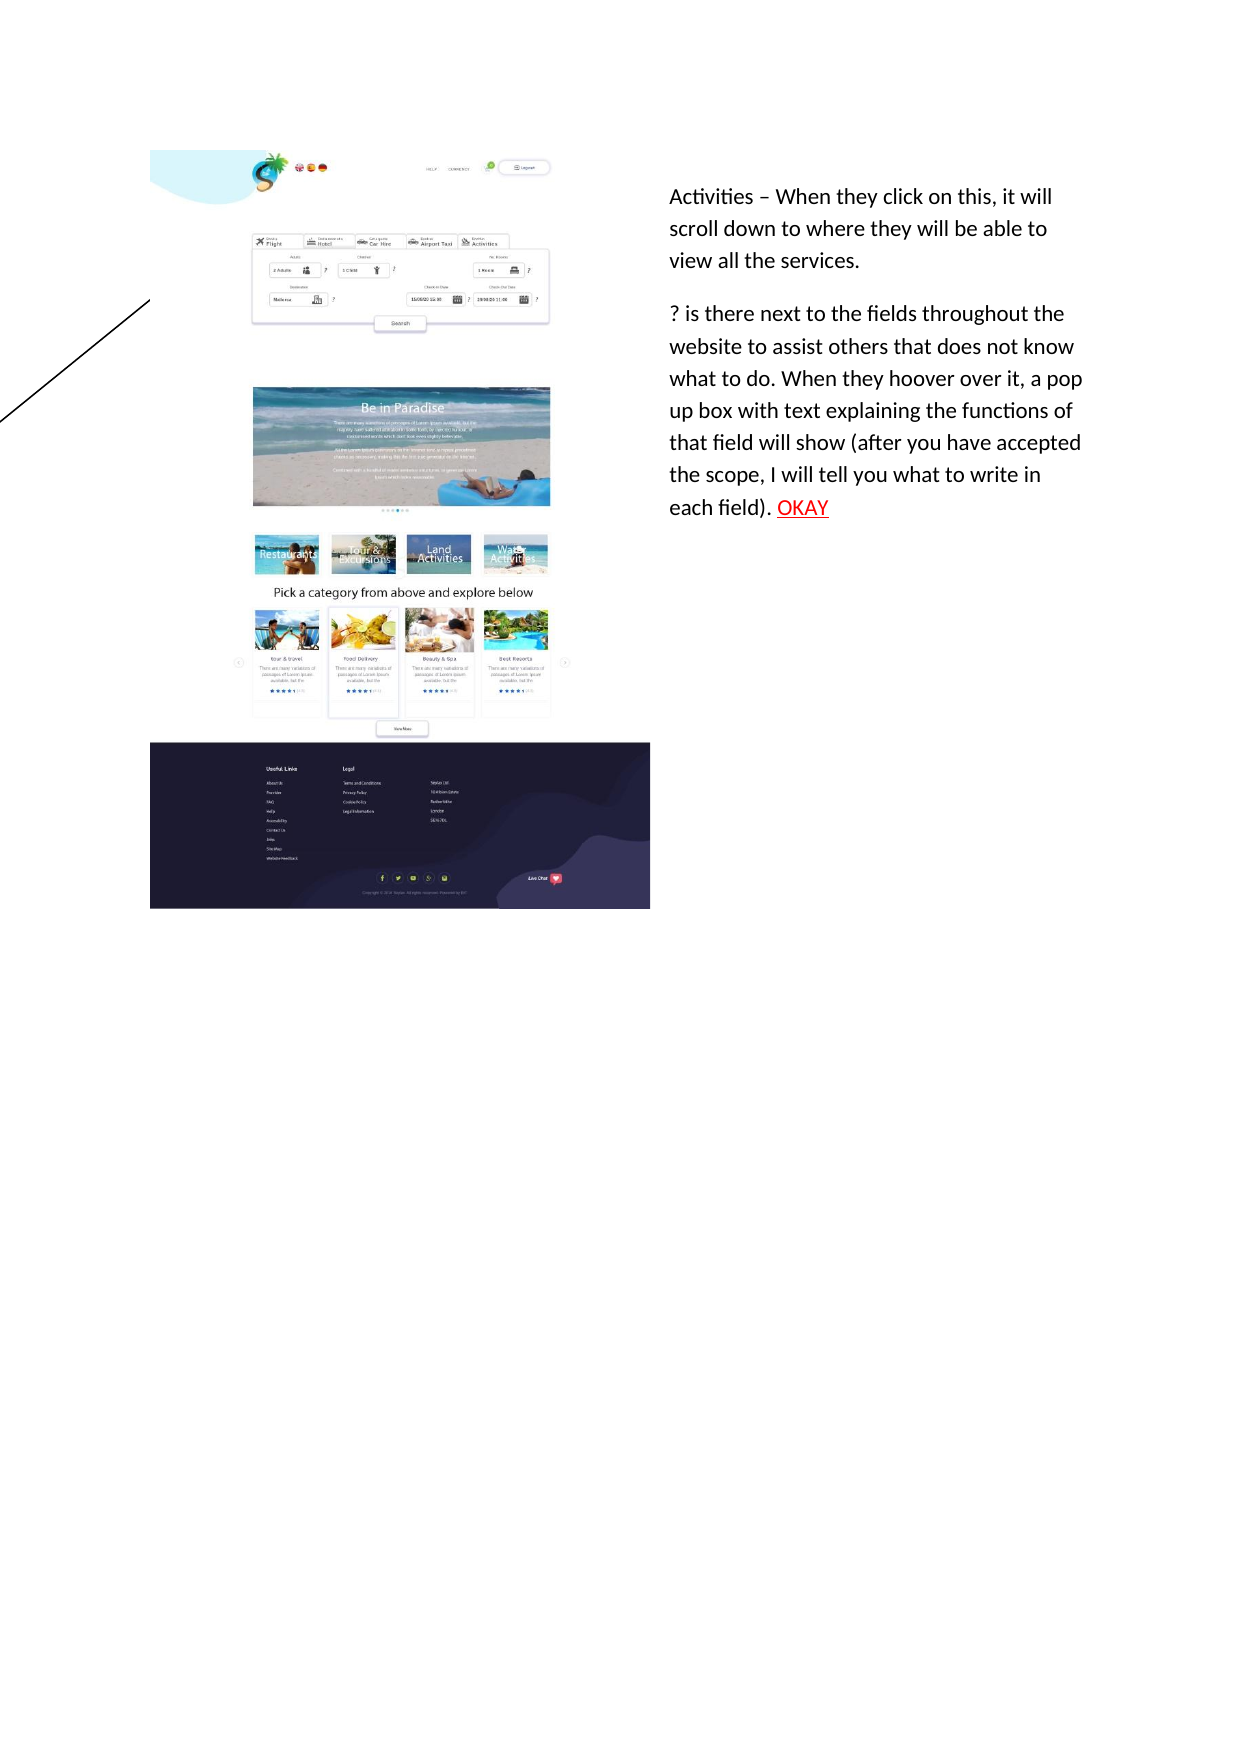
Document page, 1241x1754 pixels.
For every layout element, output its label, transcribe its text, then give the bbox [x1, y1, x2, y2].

text Activities – When they click on this, it will scroll down to where they will be able to view all the services. [651, 150, 1090, 274]
picture [150, 150, 651, 909]
text ? is there next to the fields throughout the website to assist others that does not know what to do. When they hoover over it, a pop up box with text explaining the functions of that field will show (after you have accepted the scope, I will tell you what to write in each field). OKAY [651, 299, 1090, 521]
